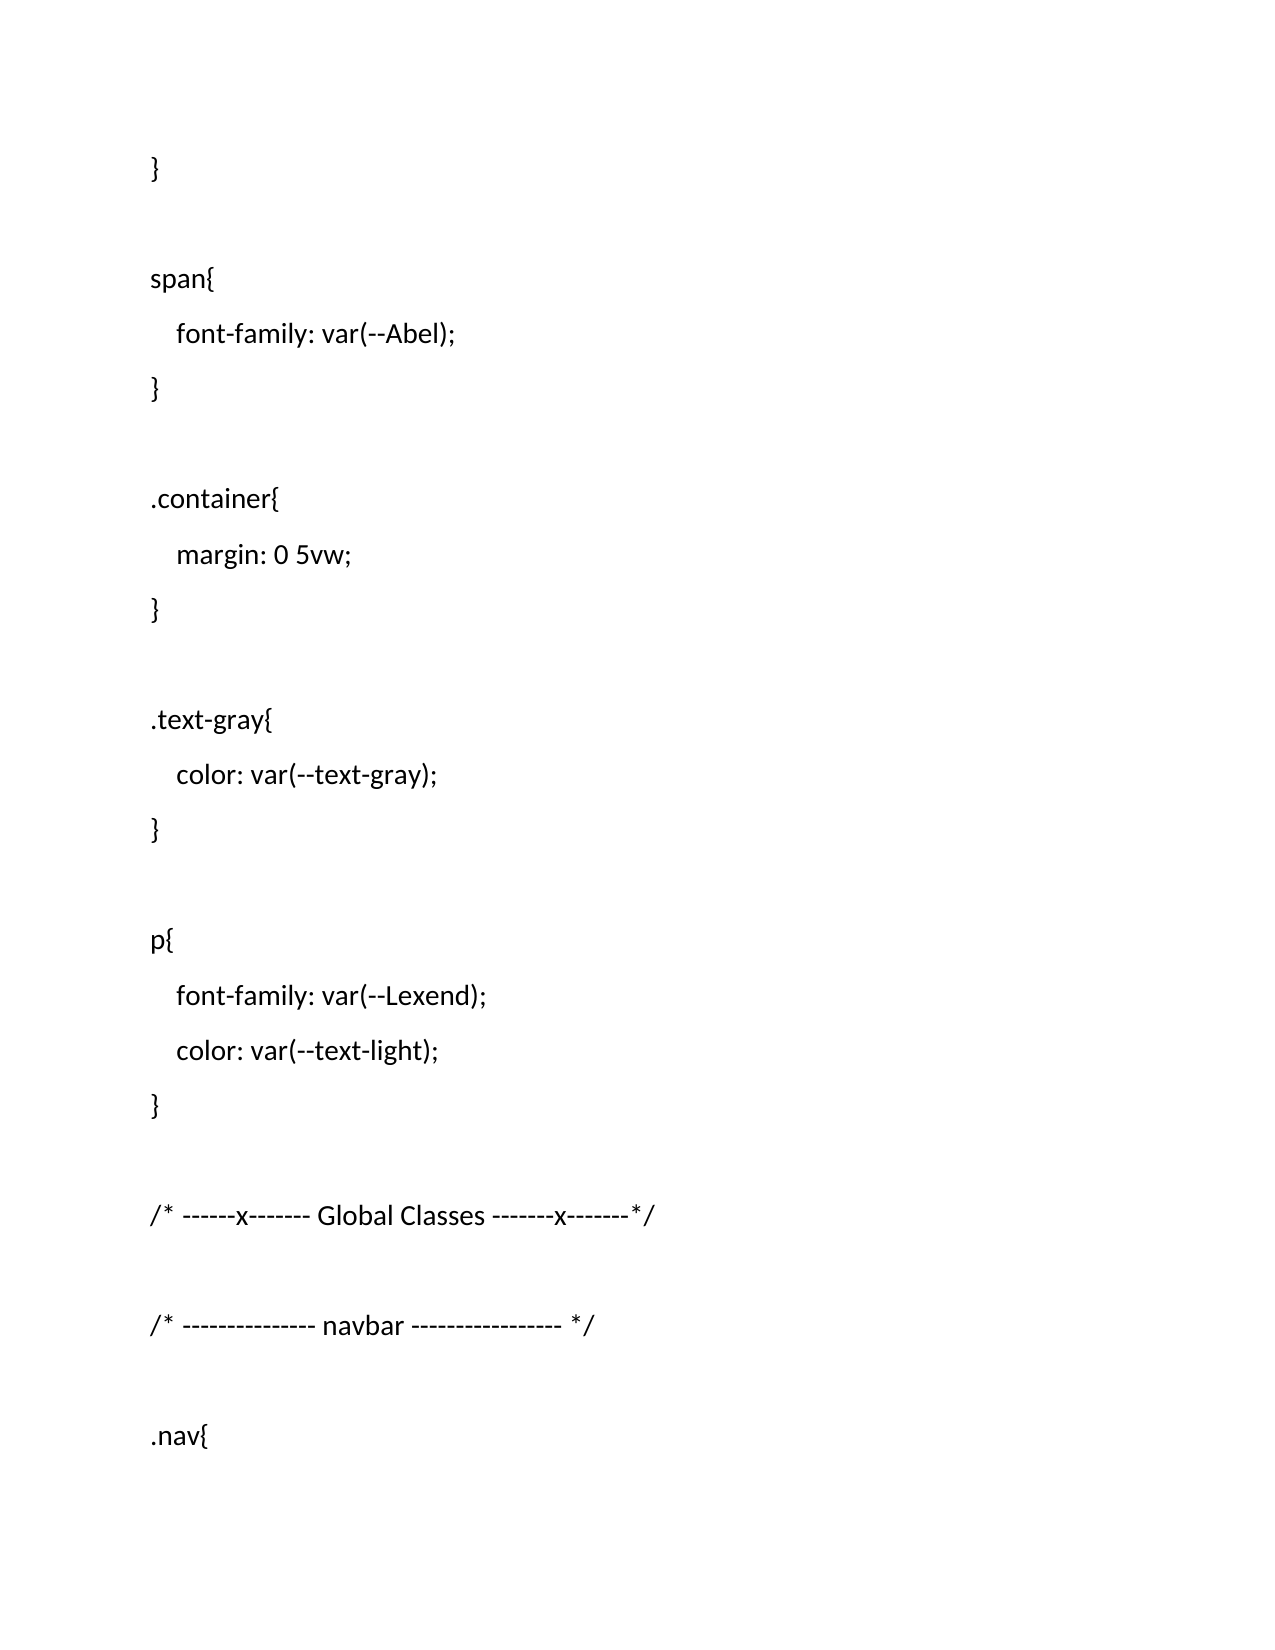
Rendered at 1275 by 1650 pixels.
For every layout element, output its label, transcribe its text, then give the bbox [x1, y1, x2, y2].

text color: var(--text-gray); [150, 756, 1125, 792]
text .container{ [150, 481, 1125, 516]
text } [150, 591, 1125, 626]
text /* --------------- navbar ----------------- */ [150, 1307, 1125, 1343]
text /* ------x------- Global Classes -------x-------*/ [150, 1197, 1125, 1233]
text margin: 0 5vw; [150, 536, 1125, 571]
text .nav{ [150, 1417, 1125, 1453]
text } [150, 150, 1125, 186]
text font-family: var(--Lexend); [150, 977, 1125, 1012]
text } [150, 370, 1125, 406]
text color: var(--text-light); [150, 1032, 1125, 1067]
text } [150, 811, 1125, 847]
text p{ [150, 921, 1125, 957]
text } [150, 1087, 1125, 1122]
text .text-gray{ [150, 701, 1125, 737]
text span{ [150, 260, 1125, 296]
text font-family: var(--Abel); [150, 315, 1125, 351]
